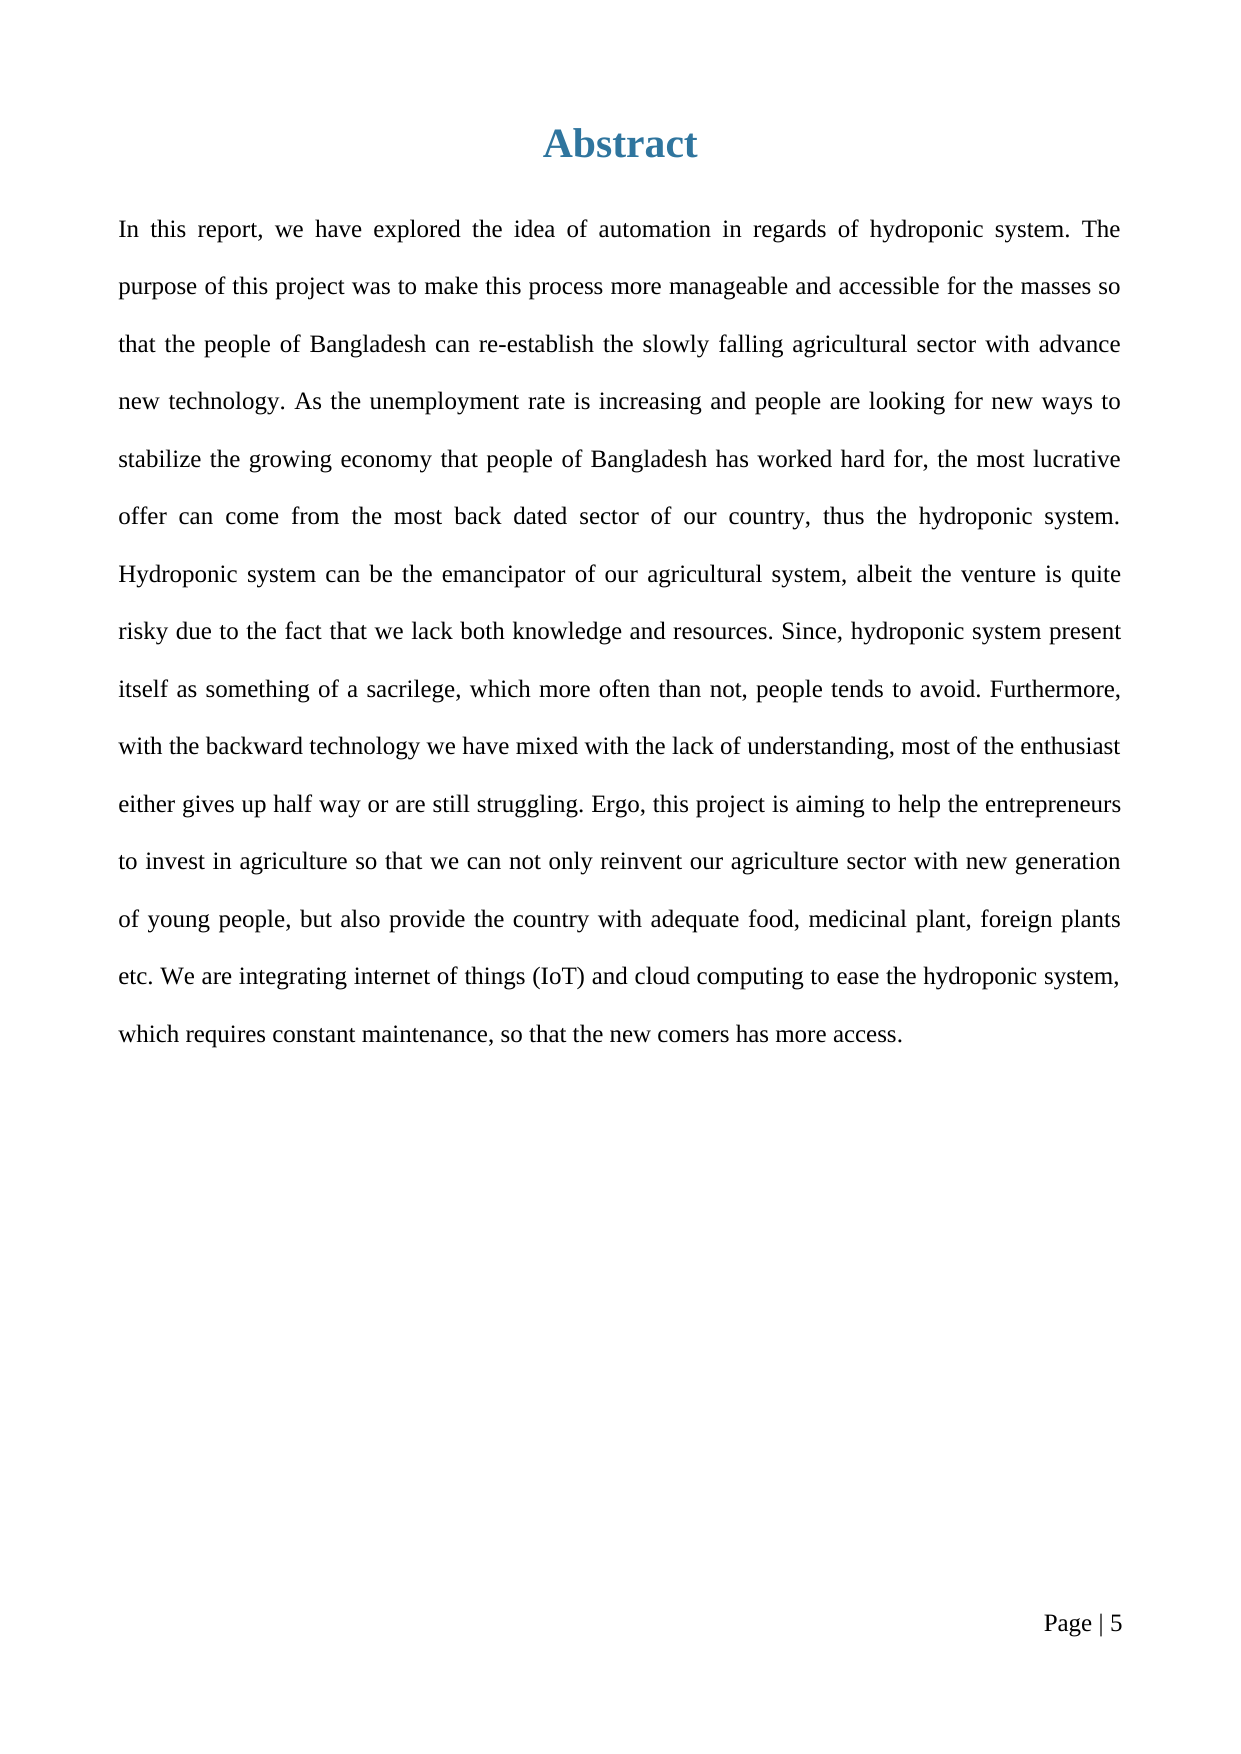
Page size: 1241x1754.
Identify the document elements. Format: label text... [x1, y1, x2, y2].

text Abstract [118, 118, 1122, 166]
text In this report, we have explored the idea of automation in regards of hydroponic system. The purpose of this project was to make this process more manageable and accessible for the masses so that the people of Bangladesh can re-establish the slowly falling agricultural sector with advance new technology. As the unemployment rate is increasing and people are looking for new ways to stabilize the growing economy that people of Bangladesh has worked hard for, the most lucrative offer can come from the most back dated sector of our country, thus the hydroponic system. Hydroponic system can be the emancipator of our agricultural system, albeit the venture is quite risky due to the fact that we lack both knowledge and resources. Since, hydroponic system present itself as something of a sacrilege, which more often than not, people tends to avoid. Furthermore, with the backward technology we have mixed with the lack of understanding, most of the enthusiast either gives up half way or are still struggling. Ergo, this project is aiming to help the entrepreneurs to invest in agriculture so that we can not only reinvent our agriculture sector with new generation of young people, but also provide the country with adequate food, medicinal plant, foreign plants etc. We are integrating internet of things (IoT) and cloud computing to ease the hydroponic system, which requires constant maintenance, so that the new comers has more access. [118, 214, 1122, 1048]
